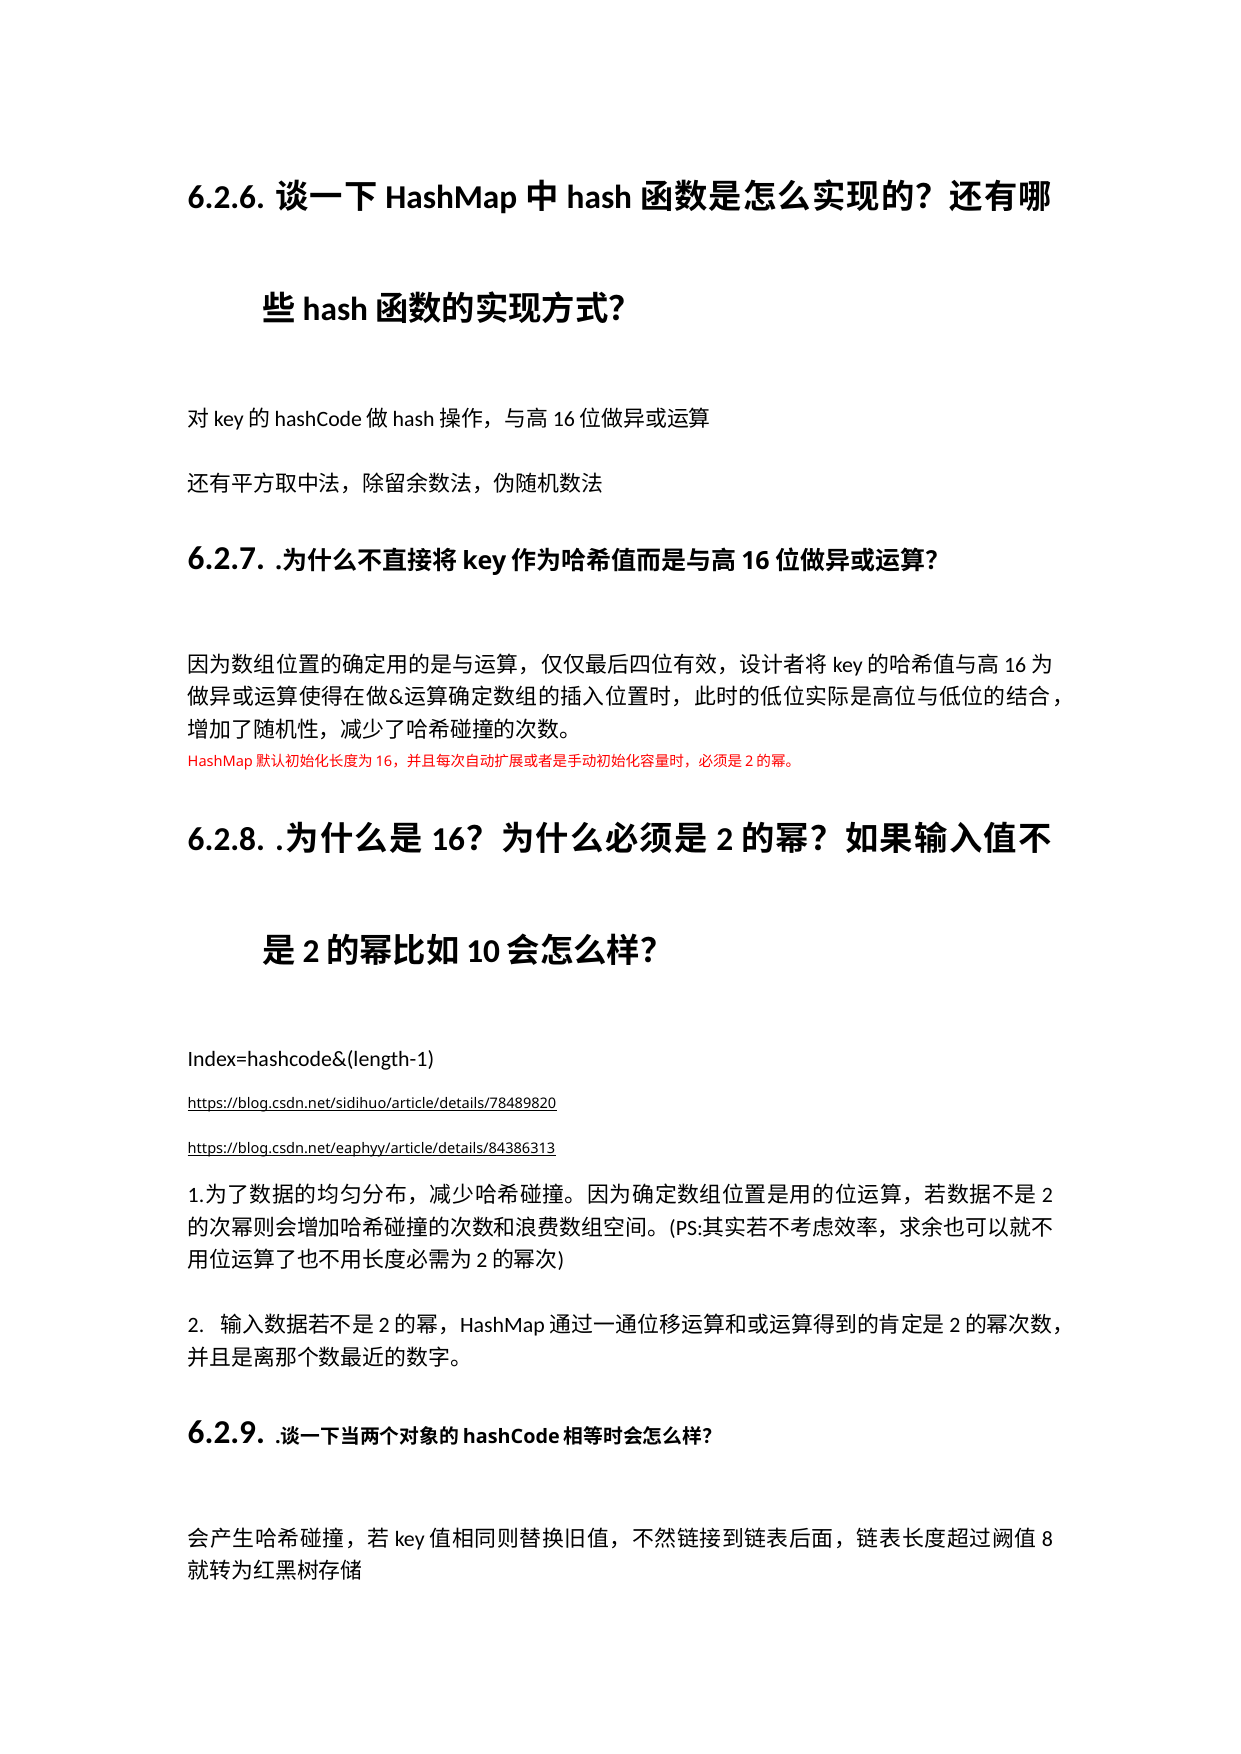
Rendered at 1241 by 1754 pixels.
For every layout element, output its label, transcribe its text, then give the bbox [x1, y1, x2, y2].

subtitle 谈一下HashMap中hash函数是怎么实现的？还有哪些hash函数的实现方式？ [187, 162, 1053, 339]
text https://blog.csdn.net/sidihuo/article/details/78489820 [187, 1087, 1053, 1119]
text 会产生哈希碰撞，若key值相同则替换旧值，不然链接到链表后面，链表长度超过阙值8就转为红黑树存储 [187, 1521, 1053, 1586]
text 因为数组位置的确定用的是与运算，仅仅最后四位有效，设计者将key的哈希值与高16为做异或运算使得在做&运算确定数组的插入位置时，此时的低位实际是高位与低位的结合，增加了随机性，减少了哈希碰撞的次数。 [187, 646, 1053, 744]
text Index=hashcode&(length-1) [187, 1042, 1053, 1074]
subtitle .为什么是16？为什么必须是2的幂？如果输入值不是2的幂比如10会怎么样？ [187, 803, 1053, 980]
subtitle .谈一下当两个对象的hashCode相等时会怎么样？ [187, 1399, 1053, 1464]
text 对key的hashCode做hash操作，与高16位做异或运算 [187, 401, 1053, 433]
text 1.为了数据的均匀分布，减少哈希碰撞。因为确定数组位置是用的位运算，若数据不是2的次幂则会增加哈希碰撞的次数和浪费数组空间。(PS:其实若不考虑效率，求余也可以就不用位运算了也不用长度必需为2的幂次) [187, 1177, 1053, 1274]
list 输入数据若不是2的幂，HashMap通过一通位移运算和或运算得到的肯定是2的幂次数，并且是离那个数最近的数字。 [187, 1307, 1053, 1372]
text https://blog.csdn.net/eaphyy/article/details/84386313 [187, 1132, 1053, 1164]
text 还有平方取中法，除留余数法，伪随机数法 [187, 466, 1053, 498]
subtitle .为什么不直接将key作为哈希值而是与高16位做异或运算？ [187, 525, 1053, 590]
text HashMap默认初始化长度为16，并且每次自动扩展或者是手动初始化容量时，必须是2的幂。 [187, 744, 1053, 776]
